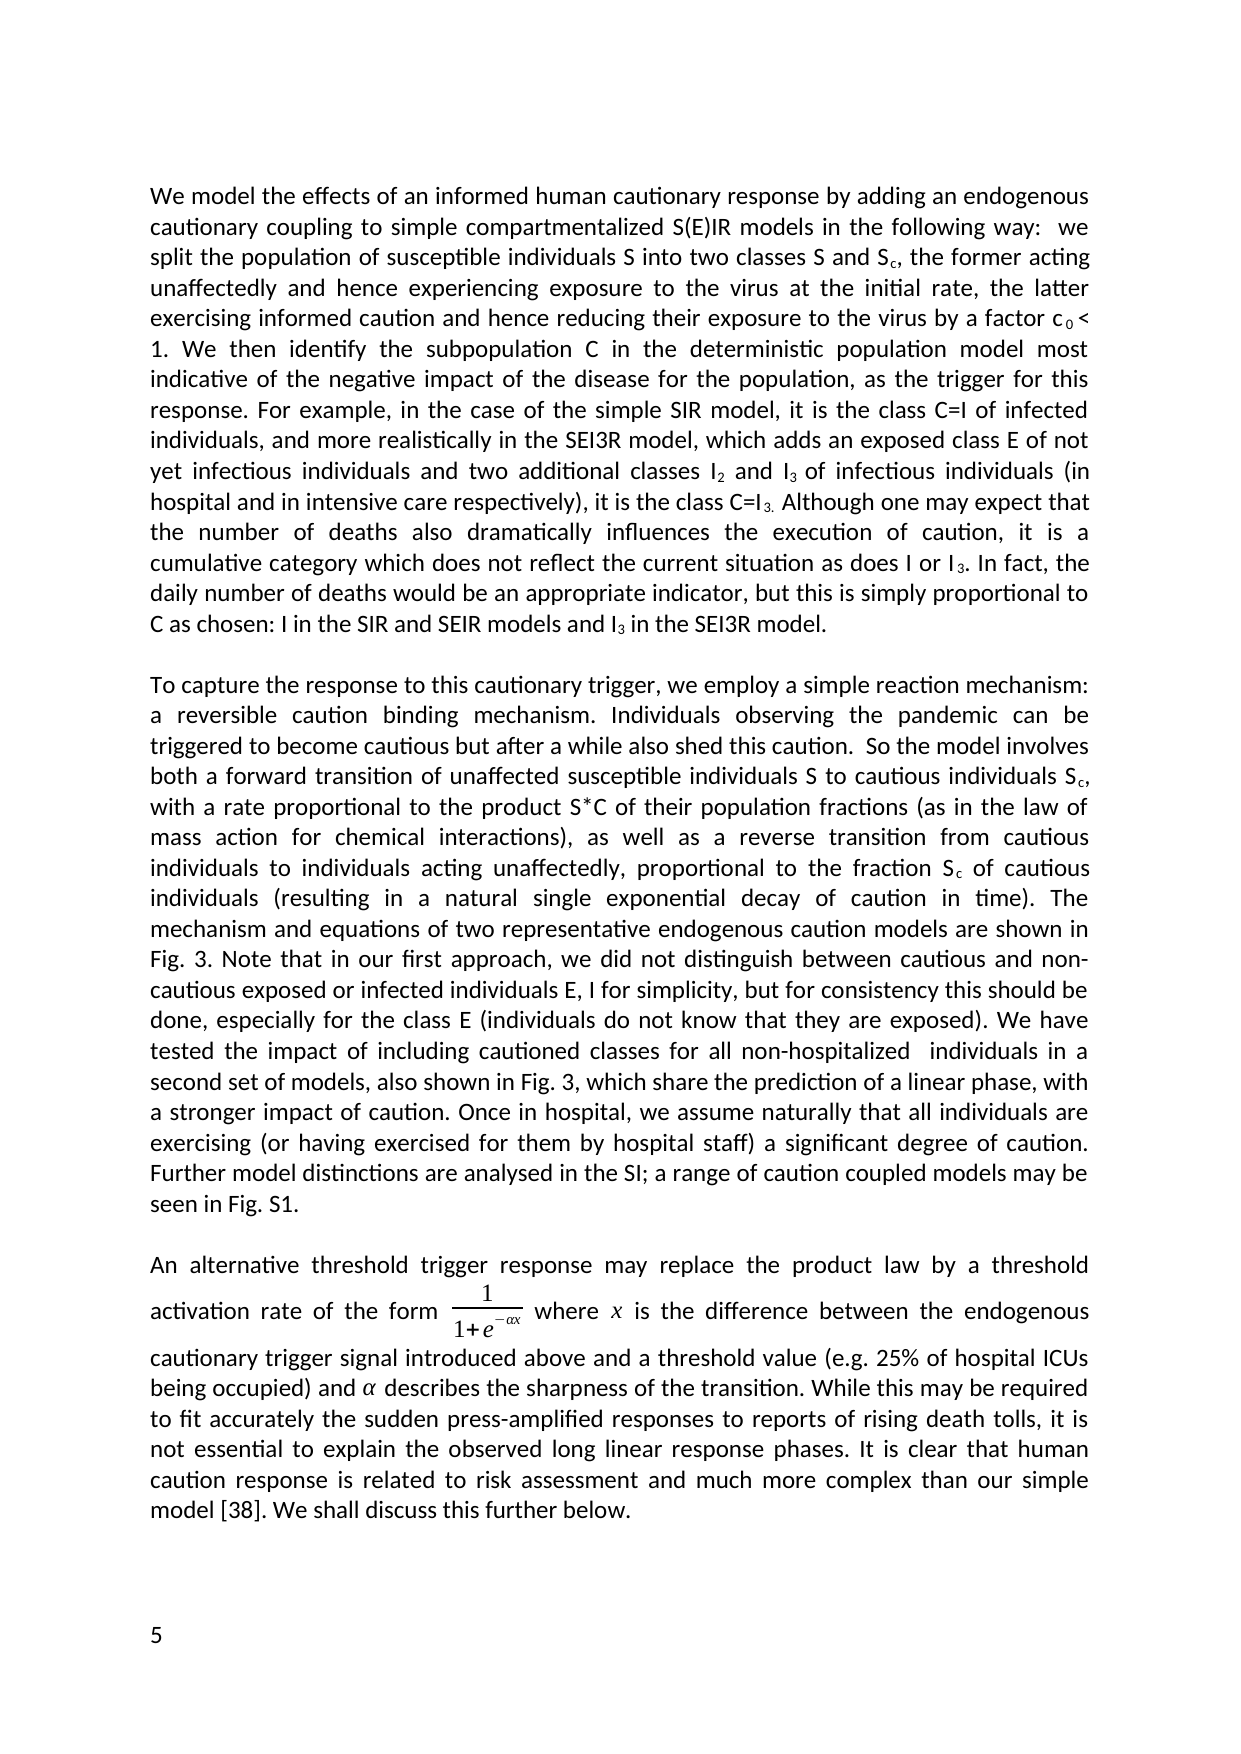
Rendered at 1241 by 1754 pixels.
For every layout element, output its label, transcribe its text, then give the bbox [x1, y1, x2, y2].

text We model the effects of an informed human cautionary response by adding an endogenous cautionary coupling to simple compartmentalized S(E)IR models in the following way: we split the population of susceptible individuals S into two classes S and Sc, the former acting unaffectedly and hence experiencing exposure to the virus at the initial rate, the latter exercising informed caution and hence reducing their exposure to the virus by a factor c0 < 1. We then identify the subpopulation C in the deterministic population model most indicative of the negative impact of the disease for the population, as the trigger for this response. For example, in the case of the simple SIR model, it is the class C=I of infected individuals, and more realistically in the SEI3R model, which adds an exposed class E of not yet infectious individuals and two additional classes I2 and I3 of infectious individuals (in hospital and in intensive care respectively), it is the class C=I3. Although one may expect that the number of deaths also dramatically influences the execution of caution, it is a cumulative category which does not reflect the current situation as does I or I3. In fact, the daily number of deaths would be an appropriate indicator, but this is simply proportional to C as chosen: I in the SIR and SEIR models and I3 in the SEI3R model. [150, 181, 1090, 638]
text To capture the response to this cautionary trigger, we employ a simple reaction mechanism: a reversible caution binding mechanism. Individuals observing the pandemic can be triggered to become cautious but after a while also shed this caution. So the model involves both a forward transition of unaffected susceptible individuals S to cautious individuals Sc, with a rate proportional to the product S*C of their population fractions (as in the law of mass action for chemical interactions), as well as a reverse transition from cautious individuals to individuals acting unaffectedly, proportional to the fraction Sc of cautious individuals (resulting in a natural single exponential decay of caution in time). The mechanism and equations of two representative endogenous caution models are shown in Fig. 3. Note that in our first approach, we did not distinguish between cautious and non-cautious exposed or infected individuals E, I for simplicity, but for consistency this should be done, especially for the class E (individuals do not know that they are exposed). We have tested the impact of including cautioned classes for all non-hospitalized individuals in a second set of models, also shown in Fig. 3, which share the prediction of a linear phase, with a stronger impact of caution. Once in hospital, we assume naturally that all individuals are exercising (or having exercised for them by hospital staff) a significant degree of caution. Further model distinctions are analysed in the SI; a range of caution coupled models may be seen in Fig. S1. [150, 669, 1090, 1218]
text An alternative threshold trigger response may replace the product law by a threshold activation rate of the form where is the difference between the endogenous cautionary trigger signal introduced above and a threshold value (e.g. 25% of hospital ICUs being occupied) and describes the sharpness of the transition. While this may be required to fit accurately the sudden press-amplified responses to reports of rising death tolls, it is not essential to explain the observed long linear response phases. It is clear that human caution response is related to risk assessment and much more complex than our simple model [38]. We shall discuss this further below. [150, 1249, 1090, 1525]
